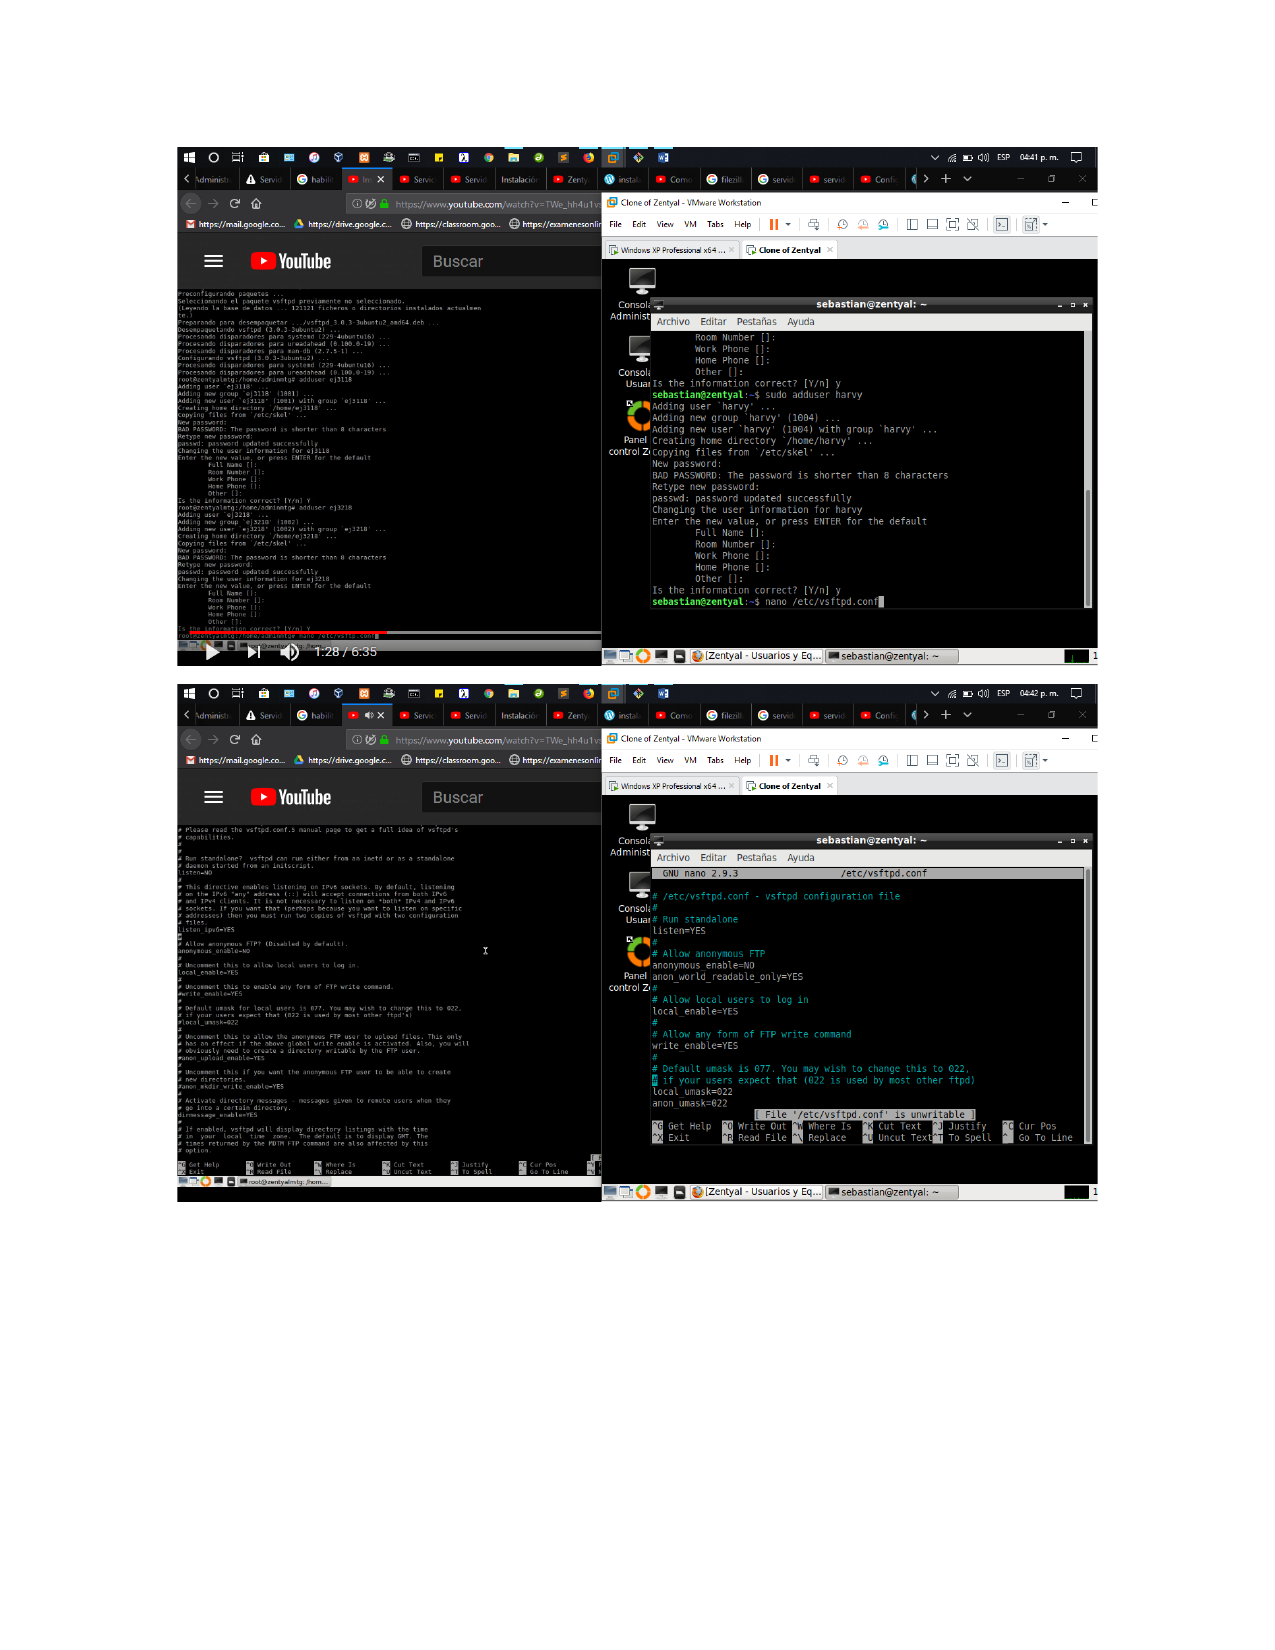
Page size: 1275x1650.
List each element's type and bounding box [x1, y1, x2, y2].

picture [177, 684, 1098, 1202]
picture [177, 147, 1098, 666]
